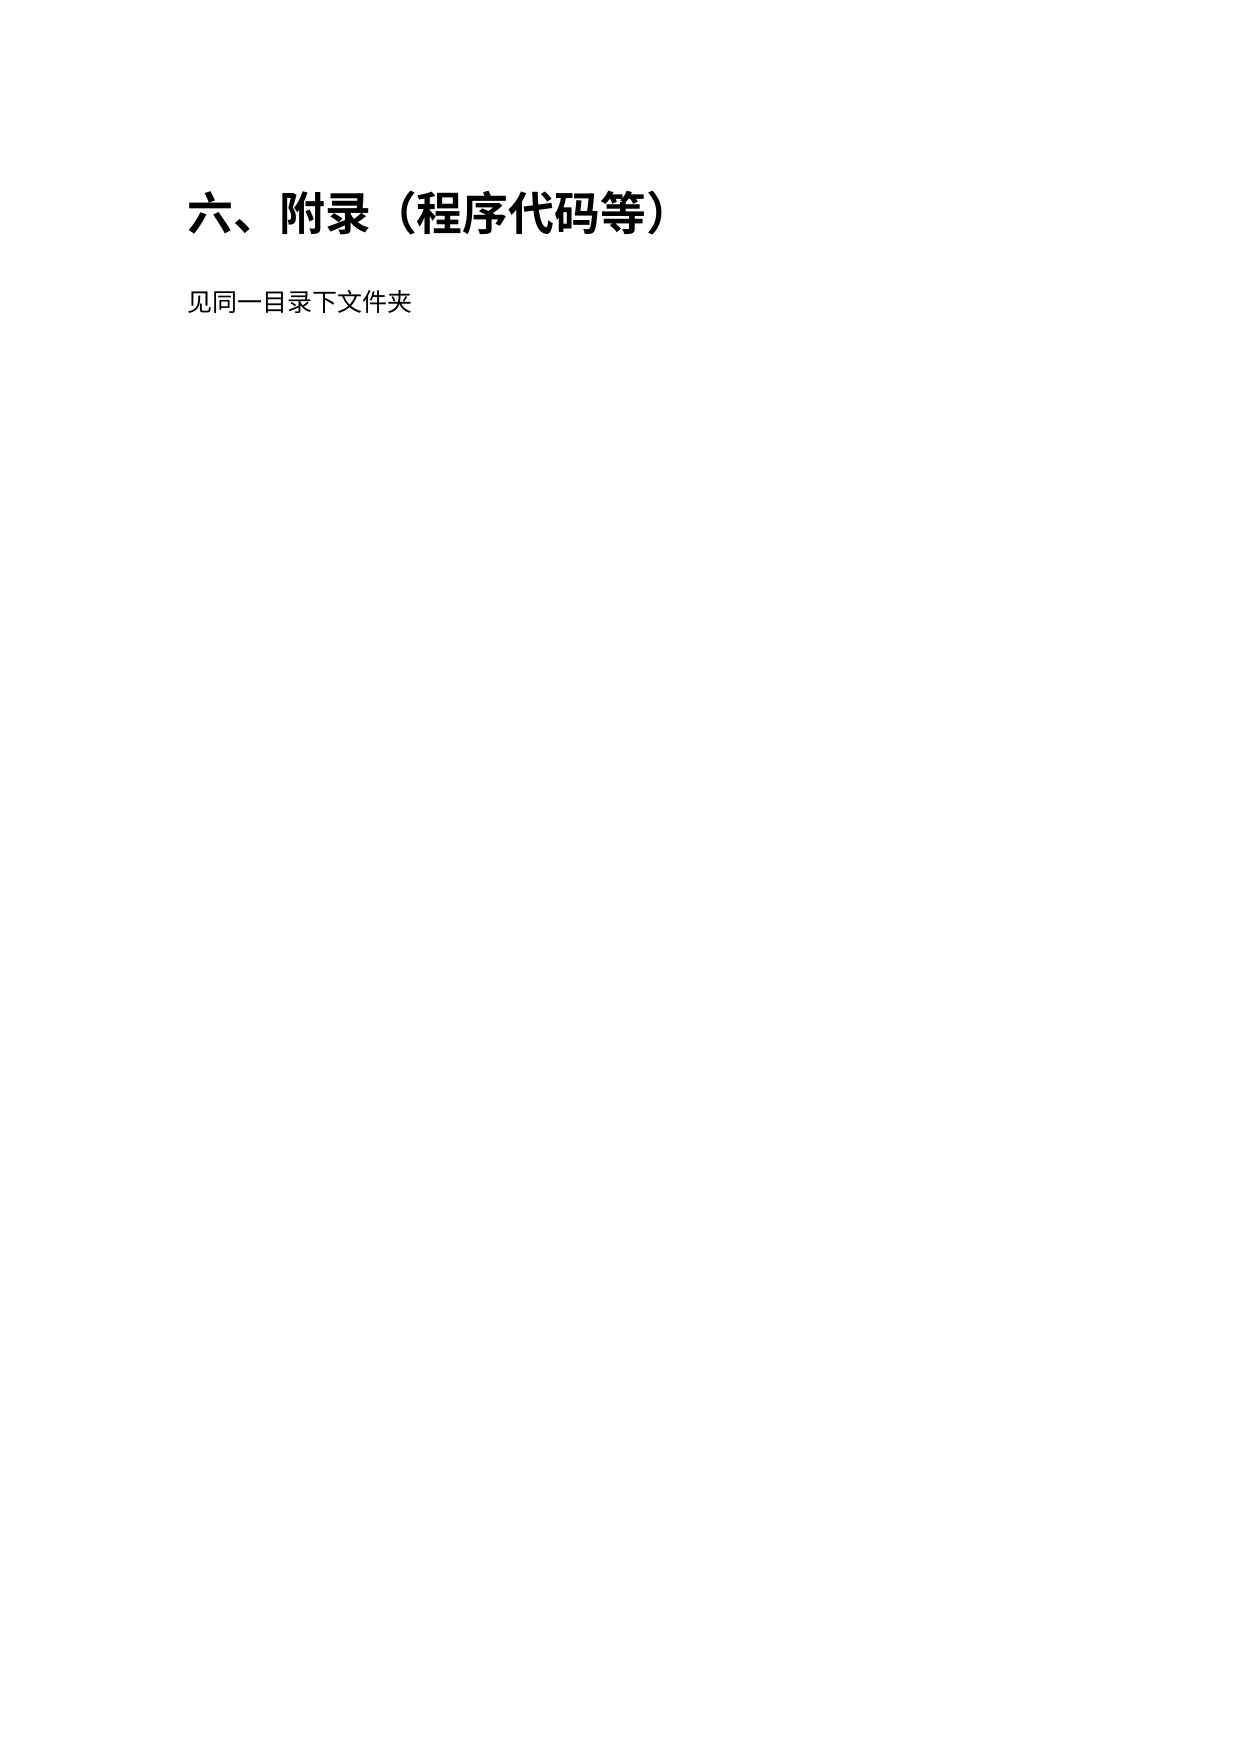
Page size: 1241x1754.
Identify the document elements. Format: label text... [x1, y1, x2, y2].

subtitle 六、附录（程序代码等） [187, 162, 1053, 259]
text 见同一目录下文件夹 [187, 268, 1053, 333]
